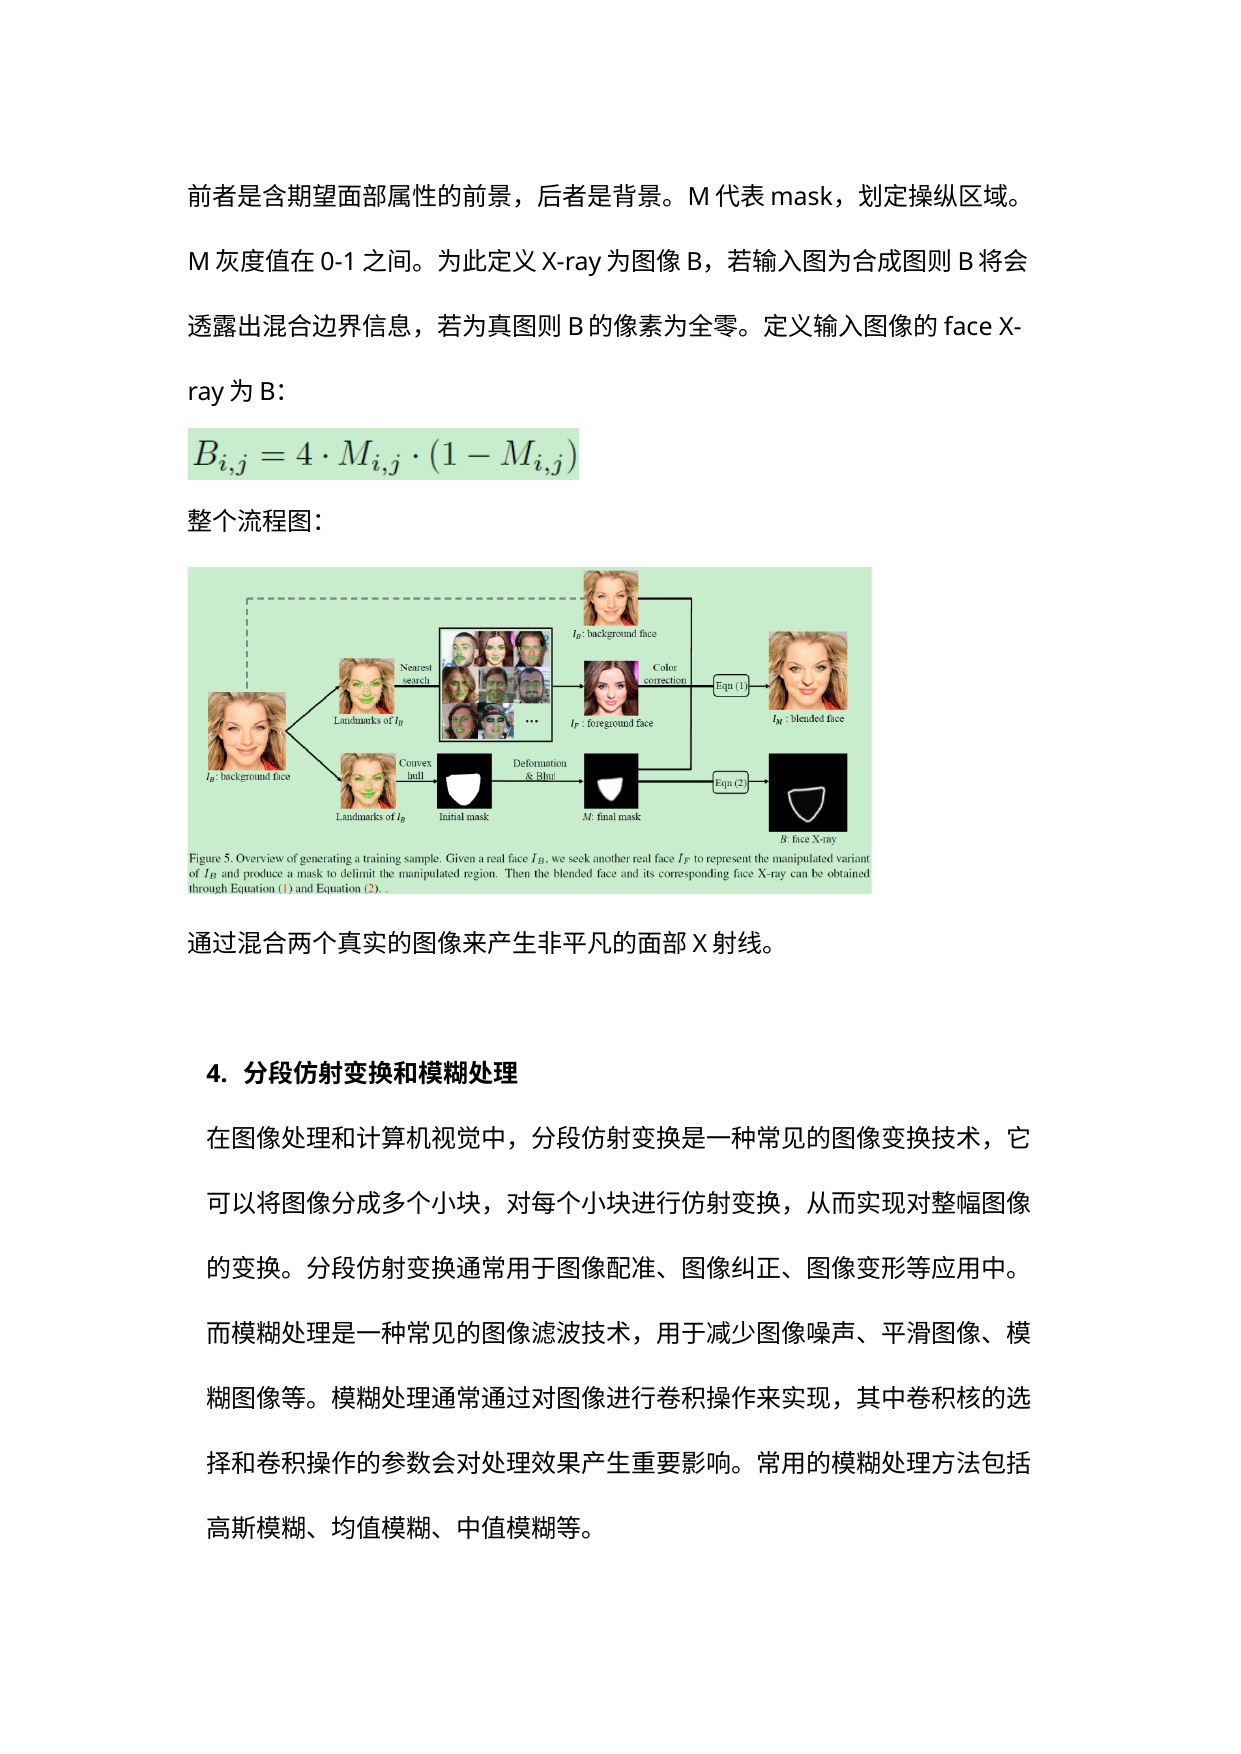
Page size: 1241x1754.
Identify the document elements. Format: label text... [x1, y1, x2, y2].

picture [187, 567, 872, 894]
text 整个流程图： [187, 487, 1053, 552]
text 通过混合两个真实的图像来产生非平凡的面部X射线。 [187, 909, 1053, 974]
list 分段仿射变换和模糊处理 [206, 1039, 1053, 1104]
picture [187, 428, 579, 480]
list 在图像处理和计算机视觉中，分段仿射变换是一种常见的图像变换技术，它可以将图像分成多个小块，对每个小块进行仿射变换，从而实现对整幅图像的变换。分段仿射变换通常用于图像配准、图像纠正、图像变形等应用中。而模糊处理是一种常见的图像滤波技术，用于减少图像噪声、平滑图像、模糊图像等。模糊处理通常通过对图像进行卷积操作来实现，其中卷积核的选择和卷积操作的参数会对处理效果产生重要影响。常用的模糊处理方法包括高斯模糊、均值模糊、中值模糊等。 [206, 1104, 1053, 1559]
text 前者是含期望面部属性的前景，后者是背景。M代表mask，划定操纵区域。M灰度值在0-1之间。为此定义X-ray为图像B，若输入图为合成图则B将会透露出混合边界信息，若为真图则B的像素为全零。定义输入图像的face X-ray为B： [187, 162, 1053, 422]
